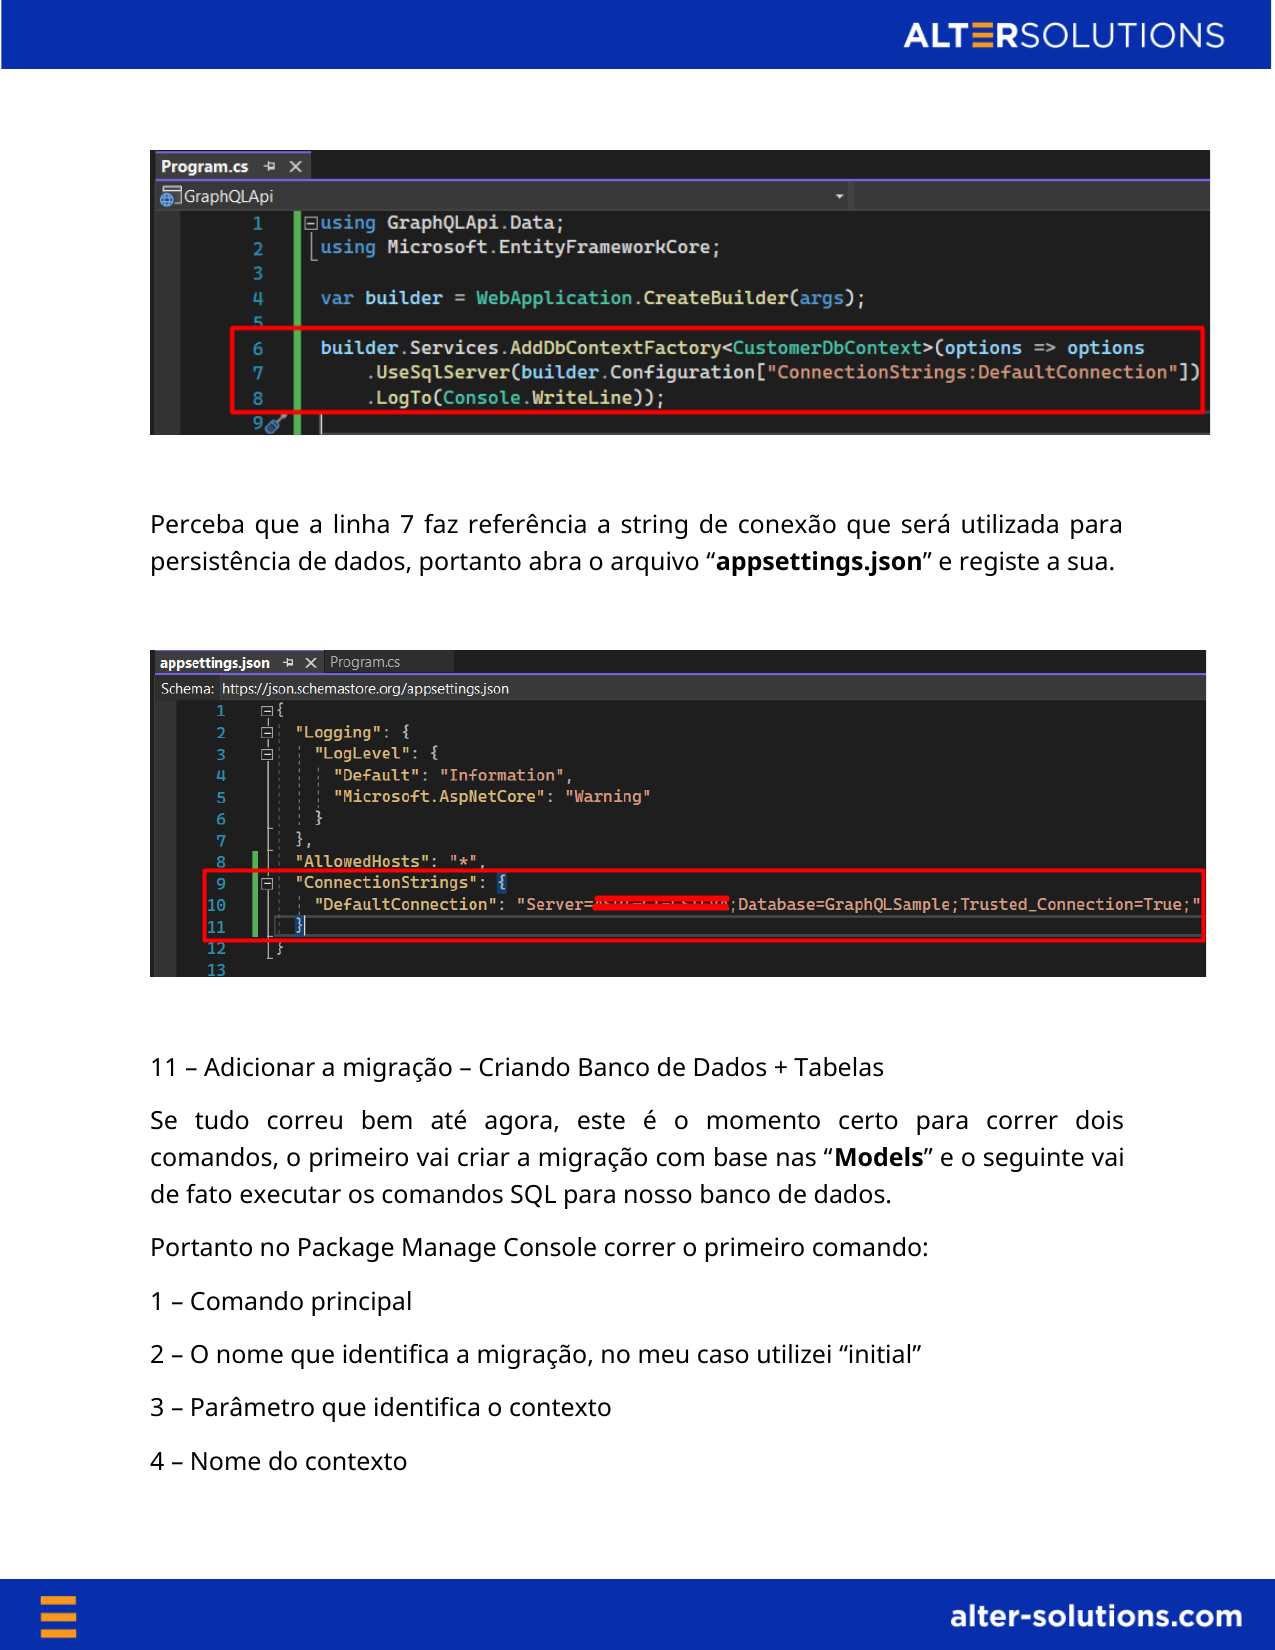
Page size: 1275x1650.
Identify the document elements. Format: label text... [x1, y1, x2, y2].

picture [150, 150, 1210, 435]
text 4 – Nome do contexto [150, 1443, 1125, 1478]
picture [0, 1579, 1275, 1650]
text 11 – Adicionar a migração – Criando Banco de Dados + Tabelas [150, 1049, 1125, 1083]
picture [150, 650, 1207, 977]
text 1 – Comando principal [150, 1283, 1125, 1317]
text 2 – O nome que identifica a migração, no meu caso utilizei “initial” [150, 1337, 1125, 1371]
text Portanto no Package Manage Console correr o primeiro comando: [150, 1230, 1125, 1264]
text Perceba que a linha 7 faz referência a string de conexão que será utilizada para persistência de dados, portanto abra o arquivo “appsettings.json” e registe a sua. [150, 507, 1125, 578]
picture [0, 0, 1271, 69]
text 3 – Parâmetro que identifica o contexto [150, 1390, 1125, 1424]
text Se tudo correu bem até agora, este é o momento certo para correr dois comandos, o primeiro vai criar a migração com base nas “Models” e o seguinte vai de fato executar os comandos SQL para nosso banco de dados. [150, 1103, 1125, 1210]
